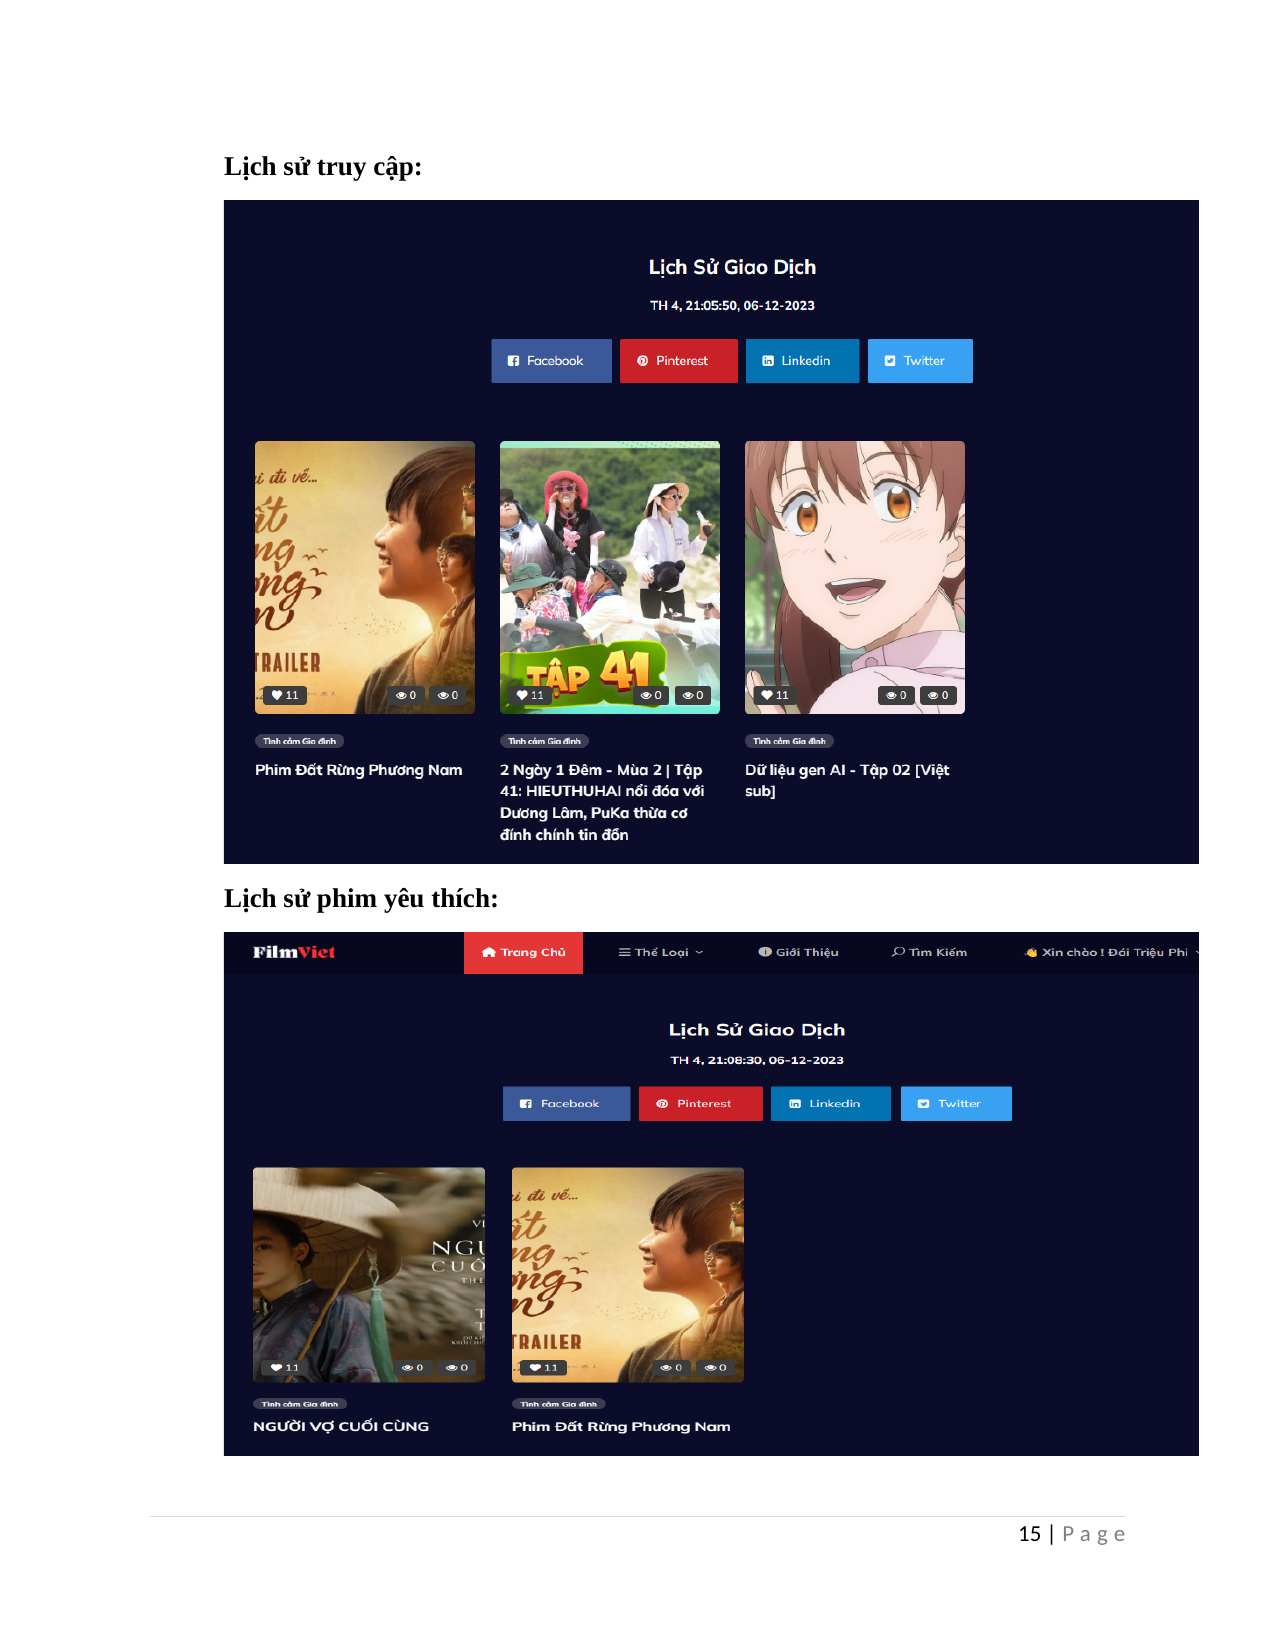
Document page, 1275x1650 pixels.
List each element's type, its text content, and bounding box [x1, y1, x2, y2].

picture [223, 200, 1199, 864]
text Lịch sử phim yêu thích: [224, 882, 1125, 913]
text Lịch sử truy cập: [224, 150, 1125, 181]
picture [223, 932, 1199, 1456]
